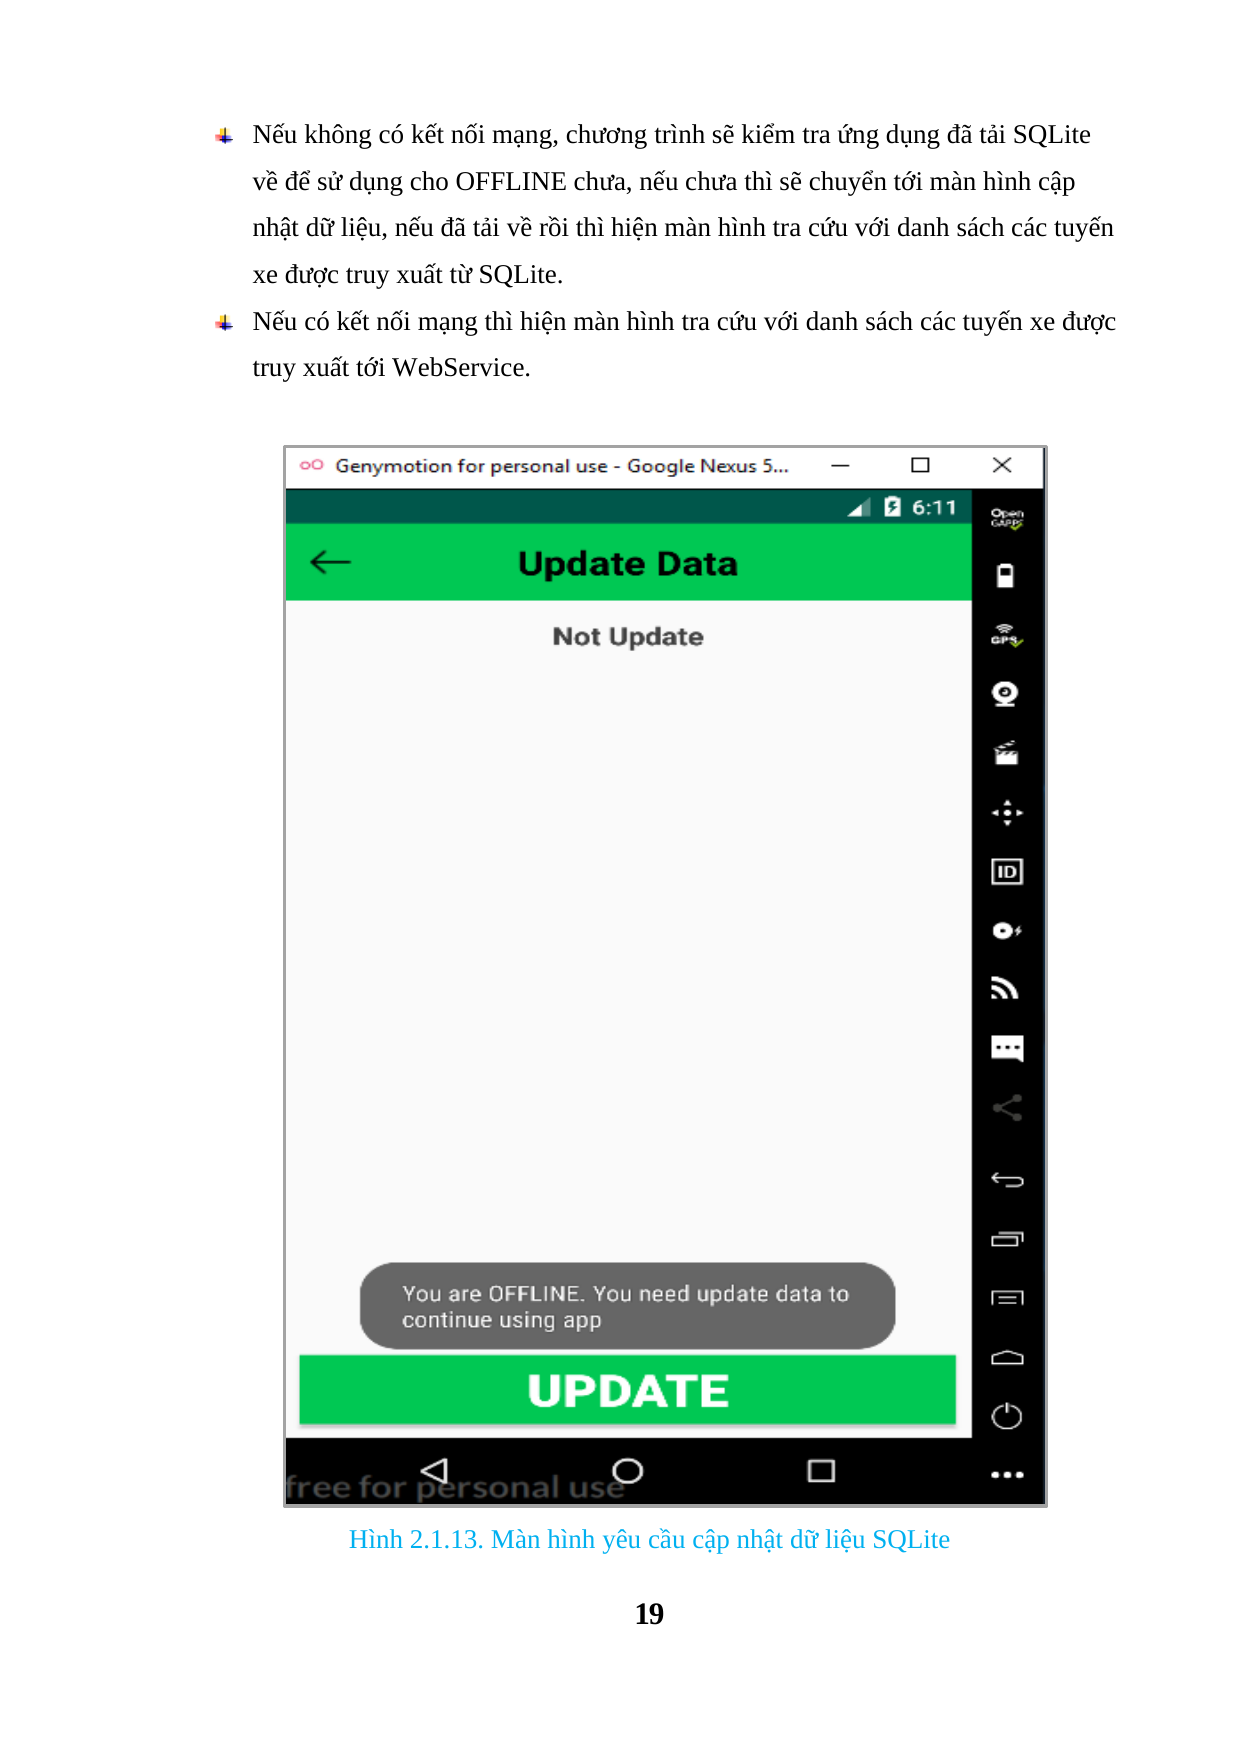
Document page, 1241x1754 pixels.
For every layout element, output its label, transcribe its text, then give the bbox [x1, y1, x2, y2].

list Nếu có kết nối mạng thì hiện màn hình tra cứu với danh sách các tuyến xe được truy xuất tới WebService. [215, 305, 1122, 383]
text Hình 2.1.13. Màn hình yêu cầu cập nhật dữ liệu SQLite [177, 1523, 1122, 1554]
picture [215, 126, 233, 144]
picture [286, 448, 1045, 1504]
list Nếu không có kết nối mạng, chương trình sẽ kiểm tra ứng dụng đã tải SQLite về để sử dụng cho OFFLINE chưa, nếu chưa thì sẽ chuyển tới màn hình cập nhật dữ liệu, nếu đã tải về rồi thì hiện màn hình tra cứu với danh sách các tuyến xe được truy xuất từ SQLite. [215, 118, 1122, 289]
picture [215, 313, 233, 331]
